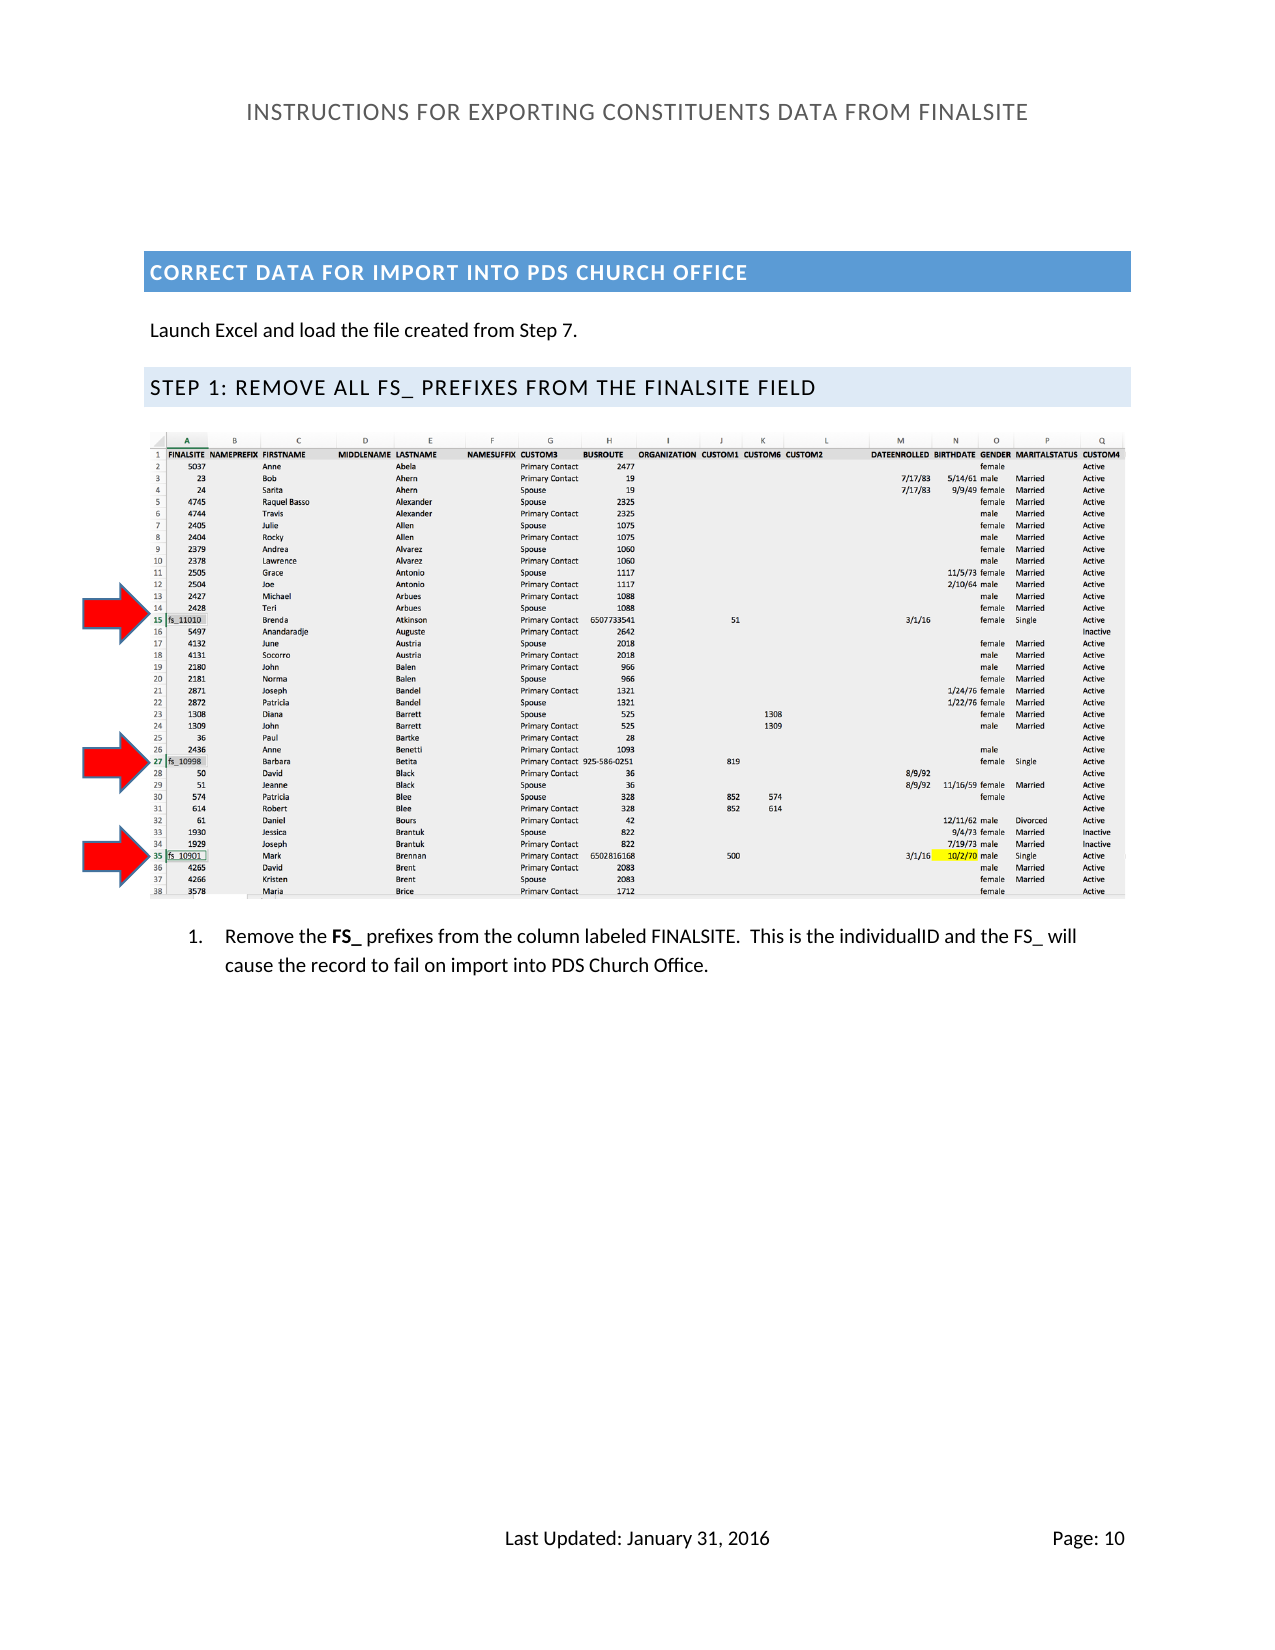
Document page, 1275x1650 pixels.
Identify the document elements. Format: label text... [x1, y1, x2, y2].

text Launch Excel and load the file created from Step 7. [150, 317, 1125, 342]
subtitle Correct Data for Import into PDS Church Office [150, 258, 1125, 286]
list Remove the FS_ prefixes from the column labeled FINALSITE. This is the individualID and the FS_ will cause the record to fail on import into PDS Church Office. [187, 923, 1125, 978]
subtitle Step 1: Remove all fs_ prefixes from the finalsite field [150, 373, 1125, 401]
picture [150, 432, 1125, 899]
